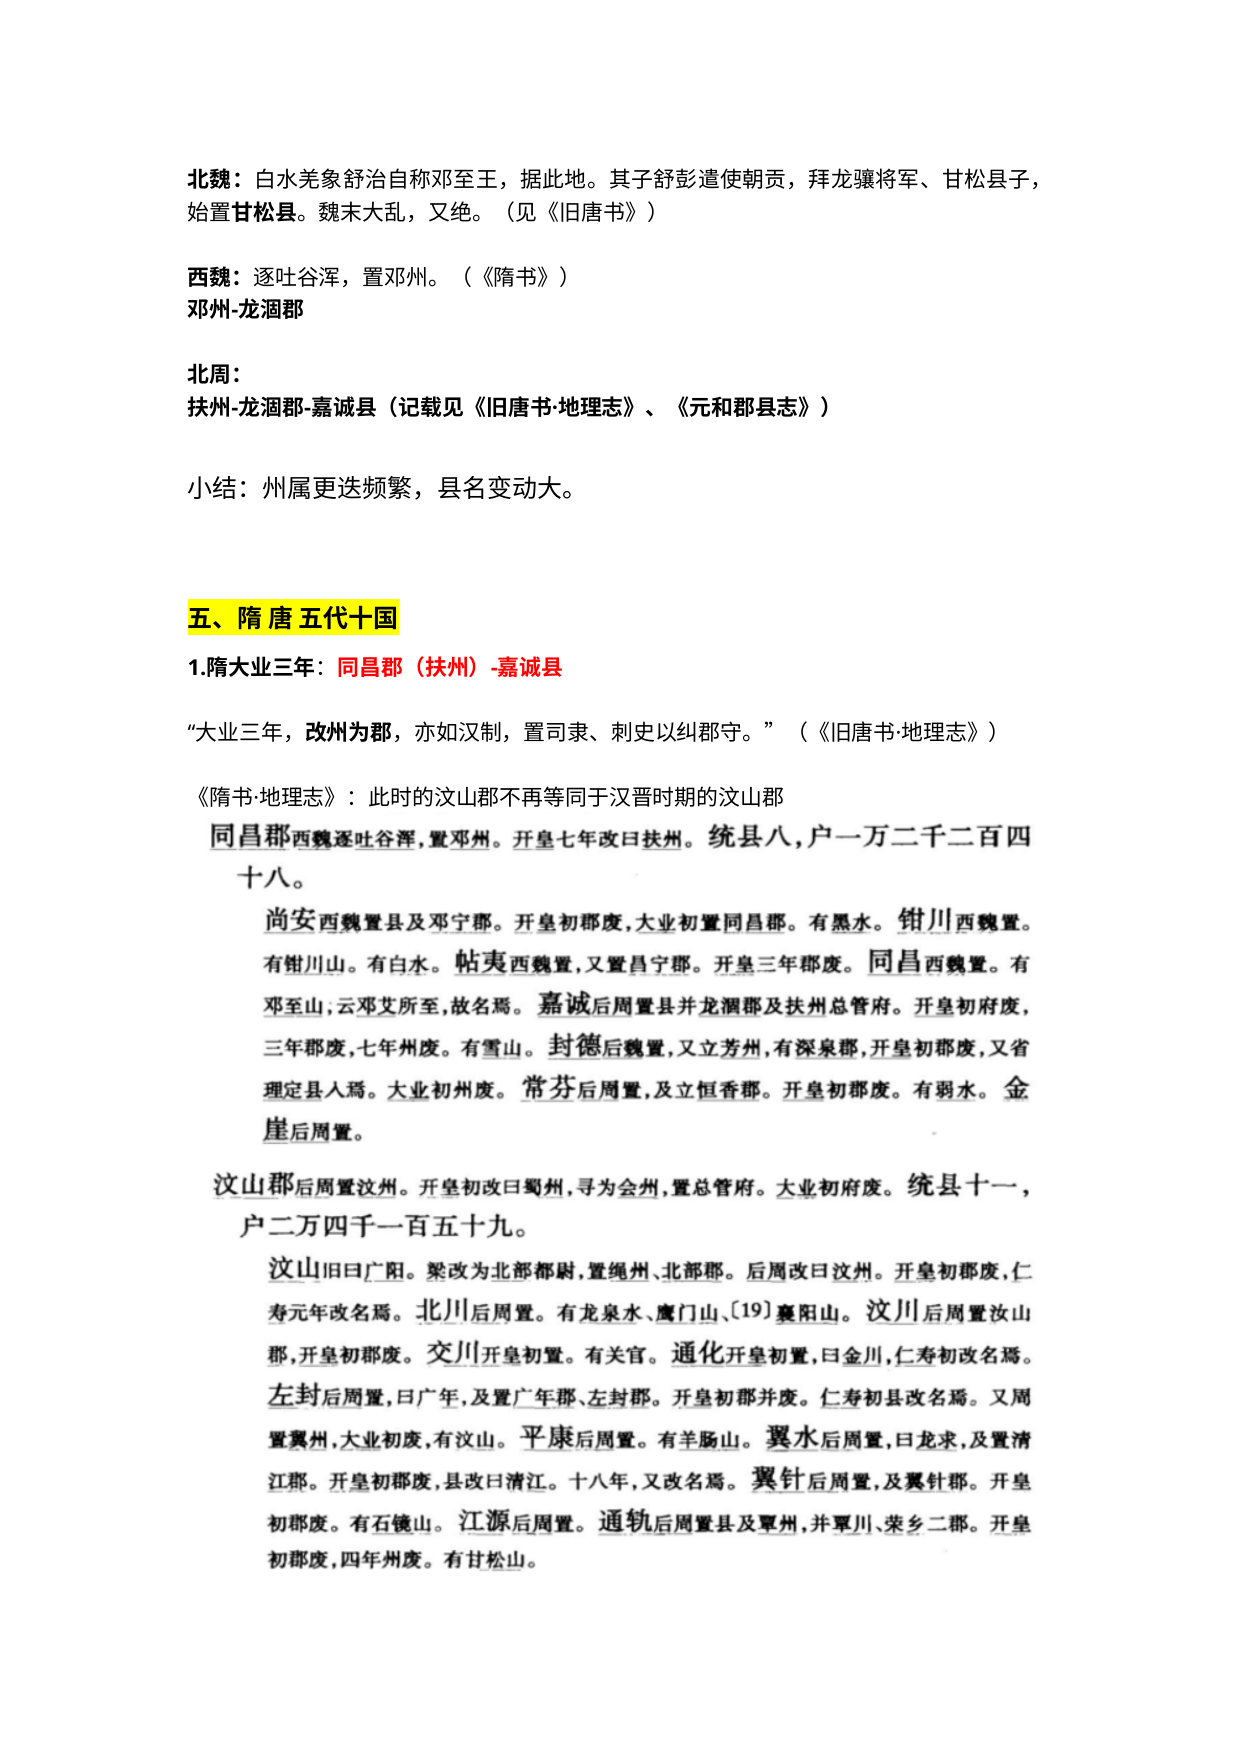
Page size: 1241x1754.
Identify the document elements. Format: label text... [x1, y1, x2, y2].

text 五、隋 唐 五代十国 [187, 584, 1053, 649]
text 《隋书·地理志》：此时的汶山郡不再等同于汉晋时期的汶山郡 [187, 779, 1053, 812]
text 扶州-龙涸郡-嘉诚县（记载见《旧唐书·地理志》、《元和郡县志》） [187, 389, 1053, 422]
text 北周： [187, 357, 1053, 389]
text 北魏：白水羌象舒治自称邓至王，据此地。其子舒彭遣使朝贡，拜龙骧将军、甘松县子，始置甘松县。魏末大乱，又绝。（见《旧唐书》） [187, 162, 1053, 227]
picture [187, 812, 1053, 1146]
text 1.隋大业三年：同昌郡（扶州）-嘉诚县 [187, 649, 1053, 682]
picture [187, 1169, 1053, 1572]
text 小结：州属更迭频繁，县名变动大。 [187, 454, 1053, 519]
text 邓州-龙涸郡 [187, 292, 1053, 324]
text 西魏：逐吐谷浑，置邓州。（《隋书》） [187, 259, 1053, 292]
text “大业三年，改州为郡，亦如汉制，置司隶、刺史以纠郡守。”（《旧唐书·地理志》） [187, 714, 1053, 747]
